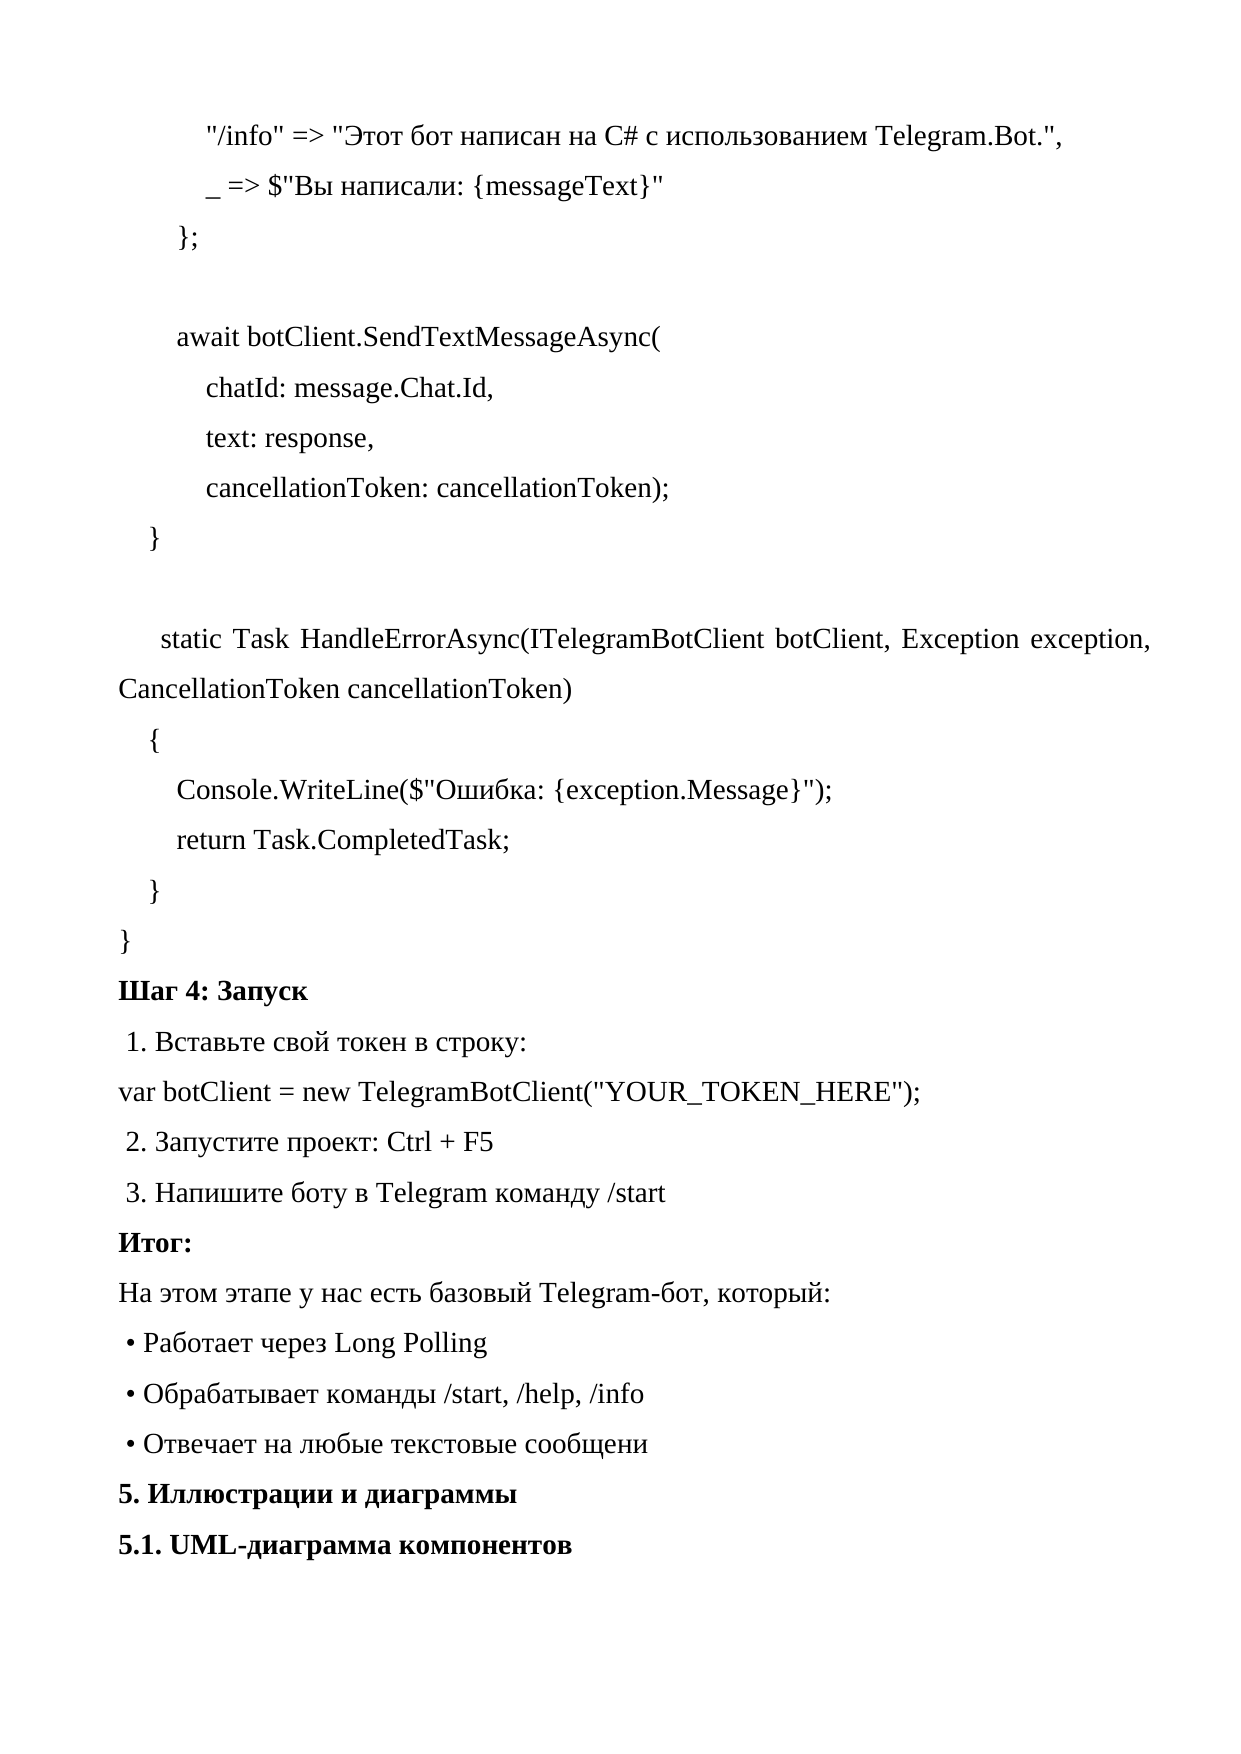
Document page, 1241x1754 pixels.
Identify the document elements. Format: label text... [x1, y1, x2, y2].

text static Task HandleErrorAsync(ITelegramBotClient botClient, Exception exception, CancellationToken cancellationToken) [118, 621, 1152, 705]
text { [118, 722, 1152, 755]
text Шаг 4: Запуск [118, 973, 1152, 1007]
text var botClient = new TelegramBotClient("YOUR_TOKEN_HERE"); [118, 1074, 1152, 1108]
text 1. Вставьте свой токен в строку: [118, 1024, 1152, 1057]
text "/info" => "Этот бот написан на C# с использованием Telegram.Bot.", [118, 118, 1152, 152]
text Итог: [118, 1225, 1152, 1258]
text 3. Напишите боту в Telegram команду /start [118, 1175, 1152, 1208]
text }; [118, 219, 1152, 252]
text chatId: message.Chat.Id, [118, 370, 1152, 403]
text 5. Иллюстрации и диаграммы [118, 1477, 1152, 1510]
text На этом этапе у нас есть базовый Telegram-бот, который: [118, 1275, 1152, 1309]
text await botClient.SendTextMessageAsync( [118, 319, 1152, 353]
text text: response, [118, 420, 1152, 453]
text } [118, 923, 1152, 957]
text • Отвечает на любые текстовые сообщени [118, 1426, 1152, 1460]
text • Работает через Long Polling [118, 1326, 1152, 1359]
text _ => $"Вы написали: {messageText}" [118, 168, 1152, 202]
text Console.WriteLine($"Ошибка: {exception.Message}"); [118, 772, 1152, 806]
text } [118, 873, 1152, 906]
text 5.1. UML-диаграмма компонентов [118, 1527, 1152, 1560]
text 2. Запустите проект: Ctrl + F5 [118, 1124, 1152, 1158]
text return Task.CompletedTask; [118, 822, 1152, 856]
text • Обрабатывает команды /start, /help, /info [118, 1376, 1152, 1409]
text cancellationToken: cancellationToken); [118, 470, 1152, 504]
text } [118, 521, 1152, 554]
